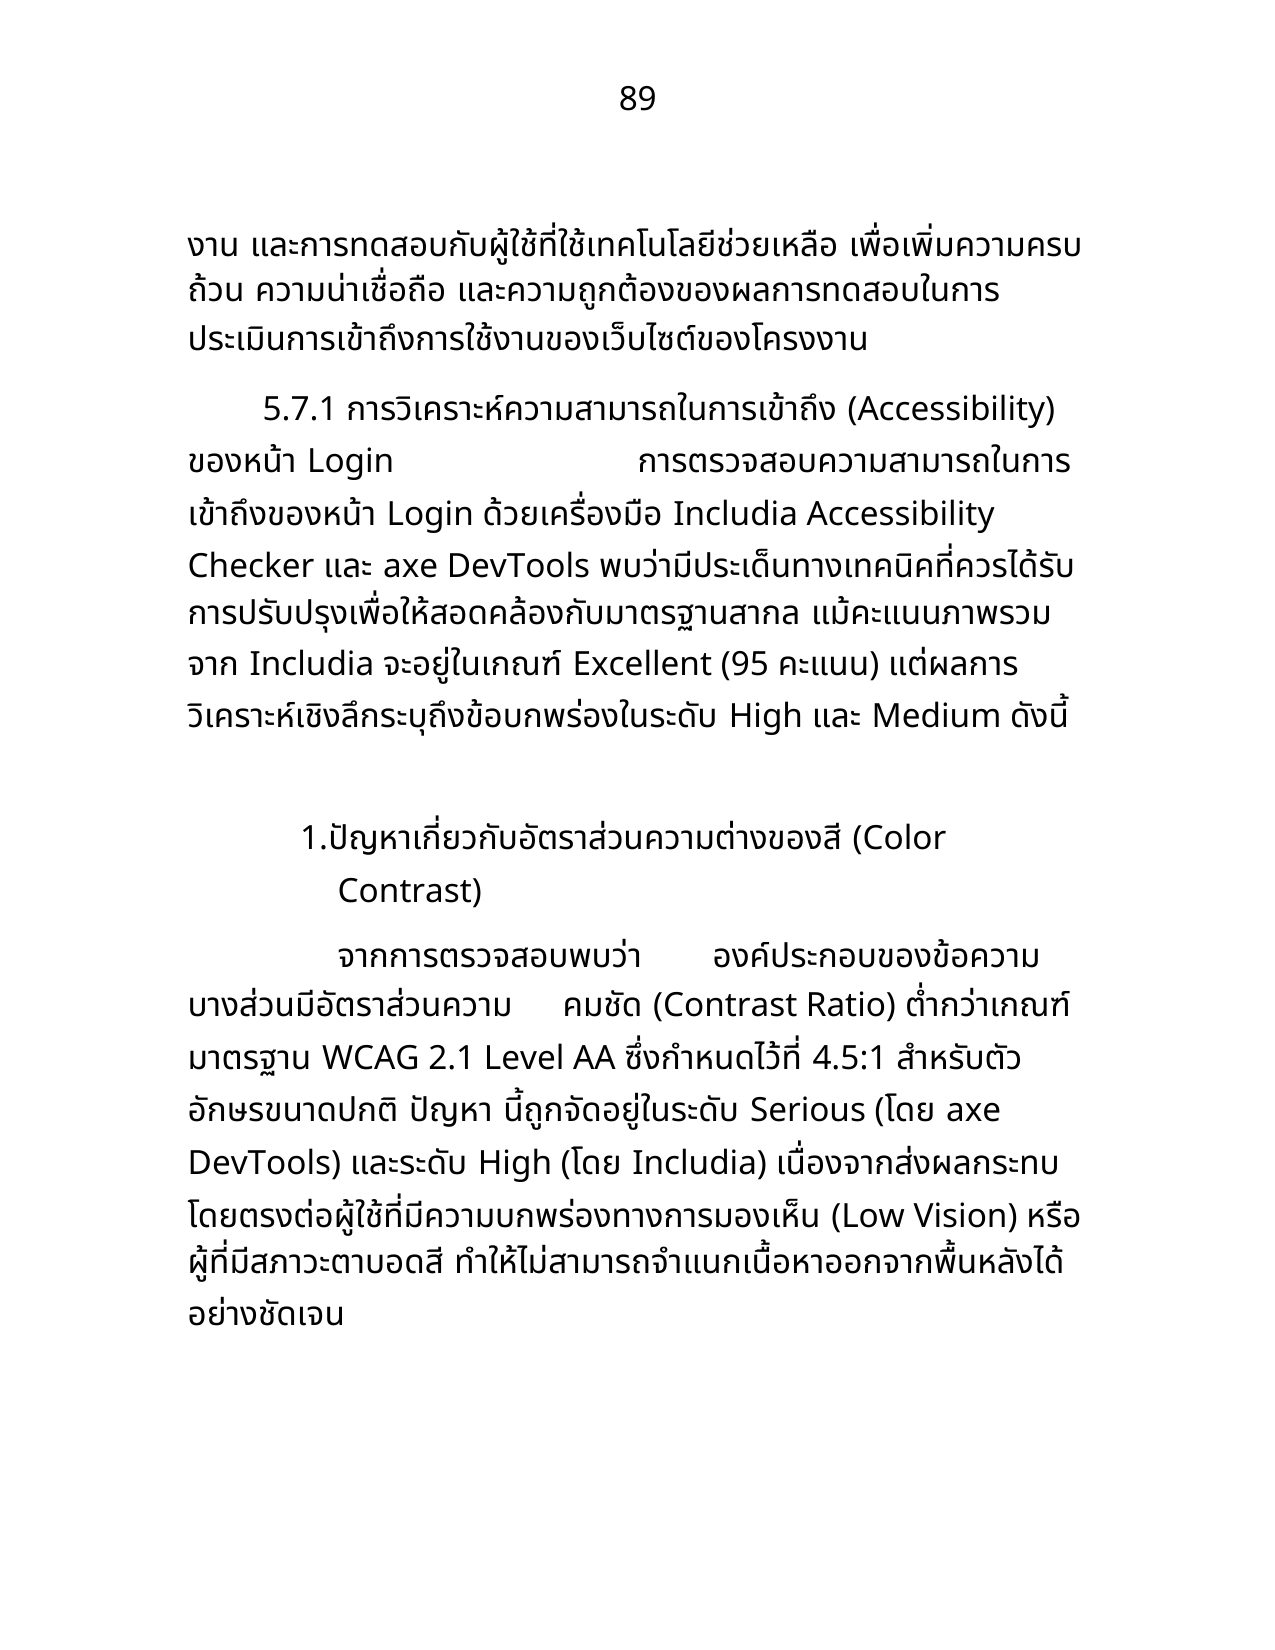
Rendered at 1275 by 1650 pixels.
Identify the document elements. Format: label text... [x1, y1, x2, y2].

list ปัญหาเกี่ยวกับอัตราส่วนความต่างของสี (Color Contrast) [300, 814, 1087, 912]
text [187, 225, 1087, 360]
text จากการตรวจสอบพบว่า องค์ประกอบของข้อความบางส่วนมีอัตราส่วนความ คมชัด (Contrast Ratio) ต่ำกว่าเกณฑ์มาตรฐาน WCAG 2.1 Level AA ซึ่งกำหนดไว้ที่ 4.5:1 สำหรับตัวอักษรขนาดปกติ ปัญหา นี้ถูกจัดอยู่ในระดับ Serious (โดย axe DevTools) และระดับ High (โดย Includia) เนื่องจากส่งผลกระทบโดยตรงต่อผู้ใช้ที่มีความบกพร่องทางการมองเห็น (Low Vision) หรือผู้ที่มีสภาวะตาบอดสี ทำให้ไม่สามารถจำแนกเนื้อหาออกจากพื้นหลังได้อย่างชัดเจน [187, 936, 1087, 1340]
text 5.7.1 การวิเคราะห์ความสามารถในการเข้าถึง (Accessibility) ของหน้า Login การตรวจสอบความสามารถในการเข้าถึงของหน้า Login ด้วยเครื่องมือ Includia Accessibility Checker และ axe DevTools พบว่ามีประเด็นทางเทคนิคที่ควรได้รับการปรับปรุงเพื่อให้สอดคล้องกับมาตรฐานสากล แม้คะแนนภาพรวมจาก Includia จะอยู่ในเกณฑ์ Excellent (95 คะแนน) แต่ผลการวิเคราะห์เชิงลึกระบุถึงข้อบกพร่องในระดับ High และ Medium ดังนี้ [187, 384, 1087, 790]
